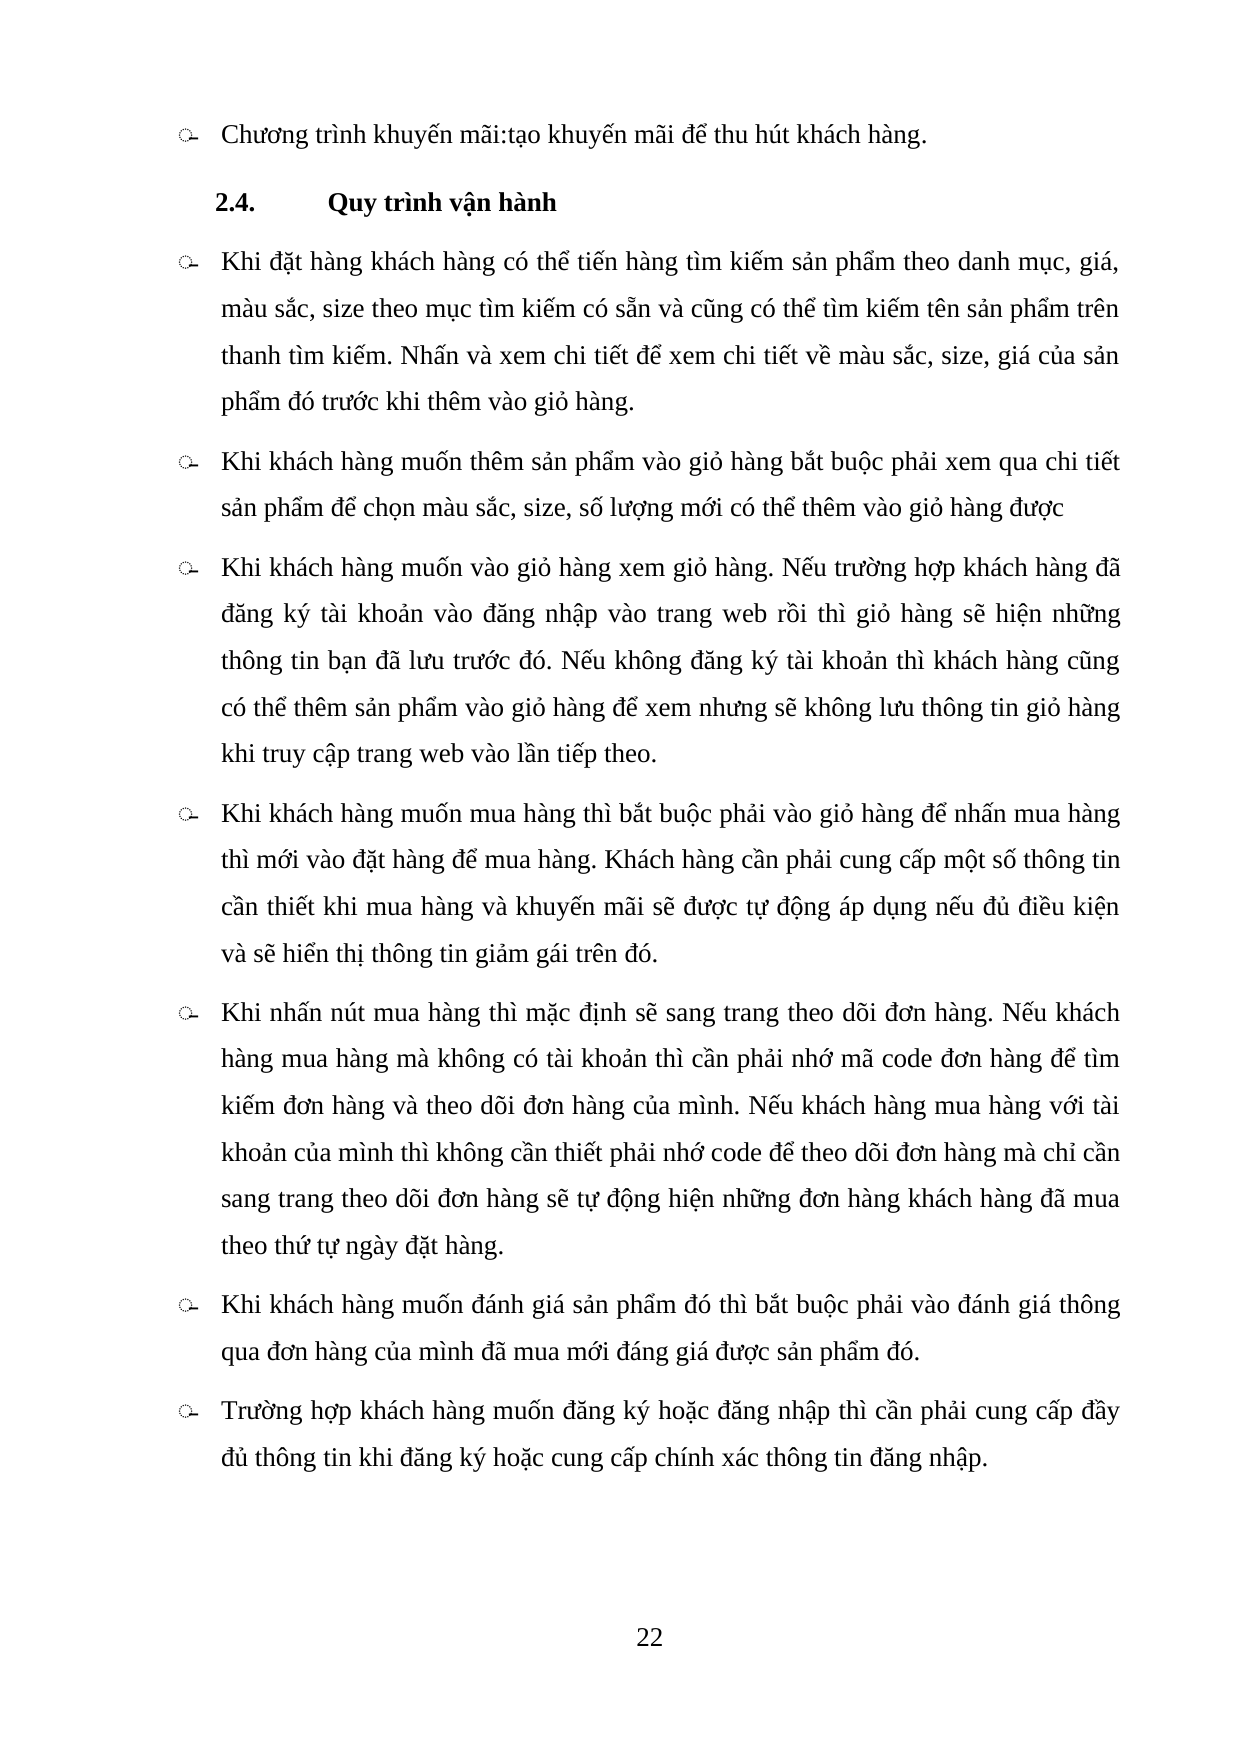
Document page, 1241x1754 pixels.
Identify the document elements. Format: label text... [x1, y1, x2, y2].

list Khi khách hàng muốn vào giỏ hàng xem giỏ hàng. Nếu trường hợp khách hàng đã đăng ký tài khoản vào đăng nhập vào trang web rồi thì giỏ hàng sẽ hiện những thông tin bạn đã lưu trước đó. Nếu không đăng ký tài khoản thì khách hàng cũng có thể thêm sản phẩm vào giỏ hàng để xem nhưng sẽ không lưu thông tin giỏ hàng khi truy cập trang web vào lần tiếp theo. [177, 551, 1122, 768]
subtitle Quy trình vận hành [215, 186, 1122, 217]
list Khi khách hàng muốn đánh giá sản phẩm đó thì bắt buộc phải vào đánh giá thông qua đơn hàng của mình đã mua mới đáng giá được sản phẩm đó. [177, 1288, 1122, 1366]
list Chương trình khuyến mãi:tạo khuyến mãi để thu hút khách hàng. [177, 118, 1122, 150]
list Trường hợp khách hàng muốn đăng ký hoặc đăng nhập thì cần phải cung cấp đầy đủ thông tin khi đăng ký hoặc cung cấp chính xác thông tin đăng nhập. [177, 1394, 1122, 1472]
list Khi khách hàng muốn mua hàng thì bắt buộc phải vào giỏ hàng để nhấn mua hàng thì mới vào đặt hàng để mua hàng. Khách hàng cần phải cung cấp một số thông tin cần thiết khi mua hàng và khuyến mãi sẽ được tự động áp dụng nếu đủ điều kiện và sẽ hiển thị thông tin giảm gái trên đó. [177, 797, 1122, 968]
list Khi nhấn nút mua hàng thì mặc định sẽ sang trang theo dõi đơn hàng. Nếu khách hàng mua hàng mà không có tài khoản thì cần phải nhớ mã code đơn hàng để tìm kiếm đơn hàng và theo dõi đơn hàng của mình. Nếu khách hàng mua hàng với tài khoản của mình thì không cần thiết phải nhớ code để theo dõi đơn hàng mà chỉ cần sang trang theo dõi đơn hàng sẽ tự động hiện những đơn hàng khách hàng đã mua theo thứ tự ngày đặt hàng. [177, 996, 1122, 1260]
list Khi khách hàng muốn thêm sản phẩm vào giỏ hàng bắt buộc phải xem qua chi tiết sản phẩm để chọn màu sắc, size, số lượng mới có thể thêm vào giỏ hàng được [177, 445, 1122, 523]
list Khi đặt hàng khách hàng có thể tiến hàng tìm kiếm sản phẩm theo danh mục, giá, màu sắc, size theo mục tìm kiếm có sẵn và cũng có thể tìm kiếm tên sản phẩm trên thanh tìm kiếm. Nhấn và xem chi tiết để xem chi tiết về màu sắc, size, giá của sản phẩm đó trước khi thêm vào giỏ hàng. [177, 245, 1122, 417]
